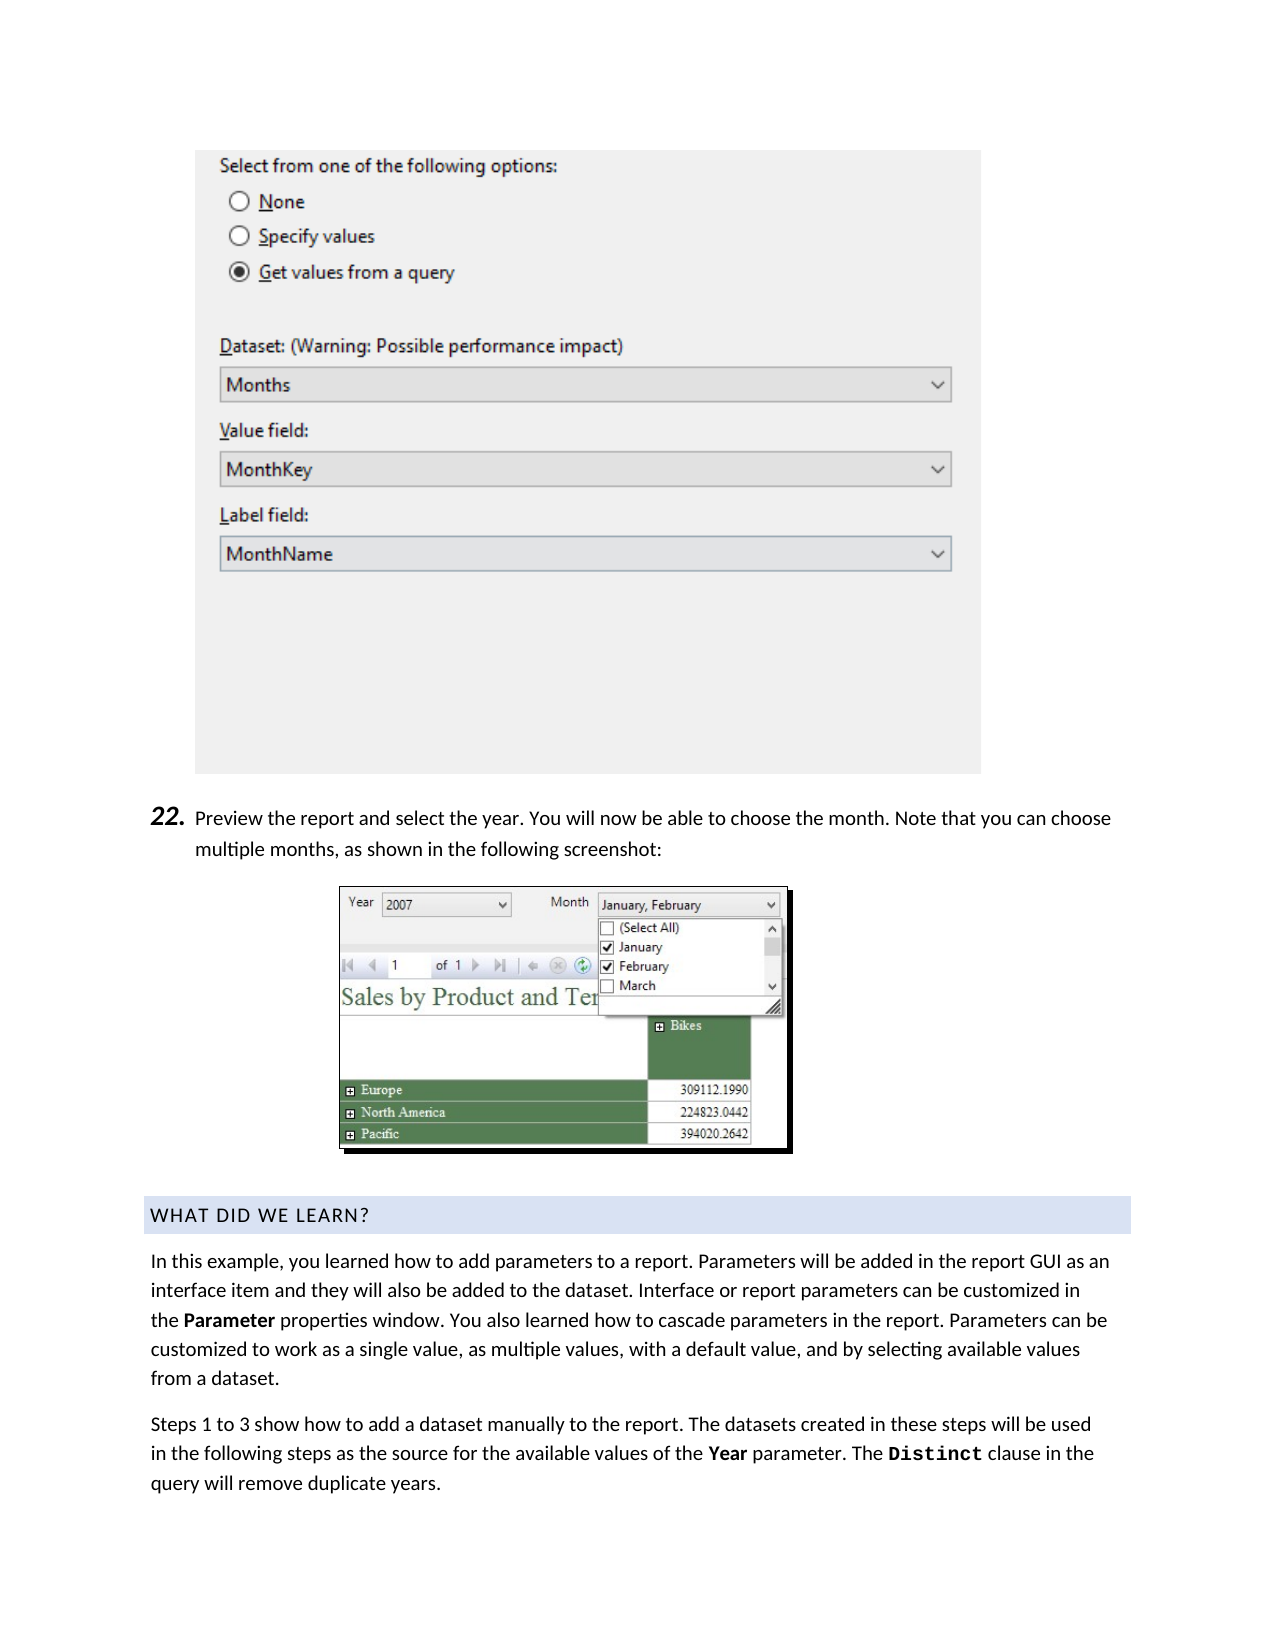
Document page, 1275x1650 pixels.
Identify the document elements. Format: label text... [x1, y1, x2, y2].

text In this example, you learned how to add parameters to a report. Parameters will be added in the report GUI as an interface item and they will also be added to the dataset. Interface or report parameters can be customized in the Parameter properties window. You also learned how to cascade parameters in the report. Parameters can be customized to work as a single value, as multiple values, with a default value, and by selecting available values from a dataset. [151, 1248, 1112, 1391]
text Steps 1 to 3 show how to add a dataset manually to the report. The datasets created in these steps will be used in the following steps as the source for the available values of the Year parameter. The Distinct clause in the query will remove duplicate years. [151, 1411, 1095, 1496]
picture [195, 150, 982, 774]
subtitle What did we learn? [150, 1203, 1125, 1228]
list Preview the report and select the year. You will now be able to choose the month. Note that you can choose multiple months, as shown in the following screenshot: [150, 798, 1120, 862]
picture [340, 887, 787, 1148]
